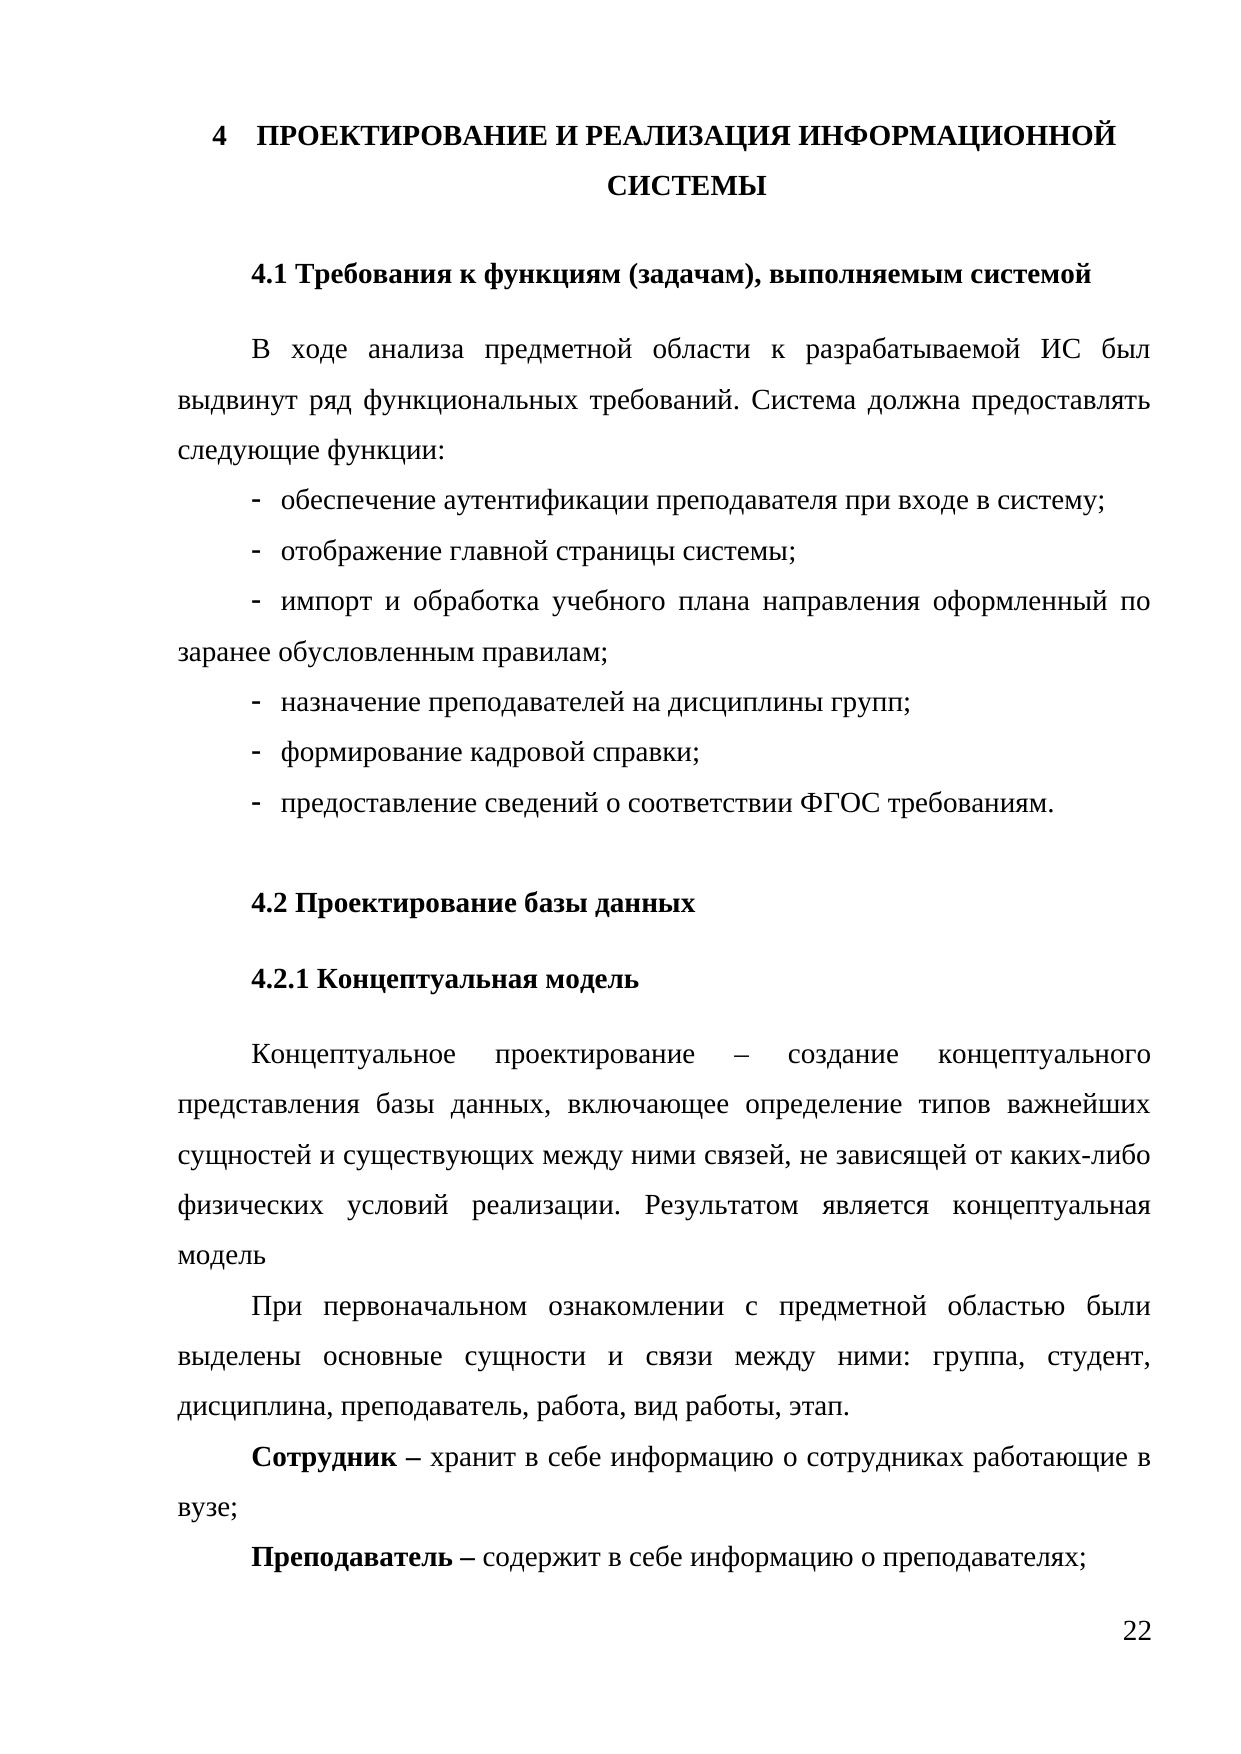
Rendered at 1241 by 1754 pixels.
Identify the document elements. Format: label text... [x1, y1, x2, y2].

list предоставление сведений о соответствии ФГОС требованиям. [177, 785, 1152, 818]
subtitle 4.1 Требования к функциям (задачам), выполняемым системой [177, 256, 1152, 290]
list назначение преподавателей на дисциплины групп; [177, 684, 1152, 718]
list формирование кадровой справки; [177, 734, 1152, 768]
list обеспечение аутентификации преподавателя при входе в систему; [177, 482, 1152, 516]
text Концептуальное проектирование – создание концептуального представления базы данных, включающее определение типов важнейших сущностей и существующих между ними связей, не зависящей от каких-либо физических условий реализации. Результатом является концептуальная модель [177, 1036, 1152, 1271]
text Сотрудник – хранит в себе информацию о сотрудниках работающие в вузе; [177, 1439, 1152, 1523]
text При первоначальном ознакомлении с предметной областью были выделены основные сущности и связи между ними: группа, студент, дисциплина, преподаватель, работа, вид работы, этап. [177, 1288, 1152, 1422]
text Преподаватель – содержит в себе информацию о преподавателях; [177, 1539, 1152, 1573]
text 4.2.1 Концептуальная модель [177, 961, 1152, 994]
subtitle 4.2 Проектирование базы данных [177, 886, 1152, 919]
text В ходе анализа предметной области к разрабатываемой ИС был выдвинут ряд функциональных требований. Система должна предоставлять следующие функции: [177, 332, 1152, 466]
list отображение главной страницы системы; [177, 533, 1152, 567]
subtitle проектирование и реализация информационной системы [177, 118, 1152, 202]
list импорт и обработка учебного плана направления оформленный по заранее обусловленным правилам; [177, 583, 1152, 667]
